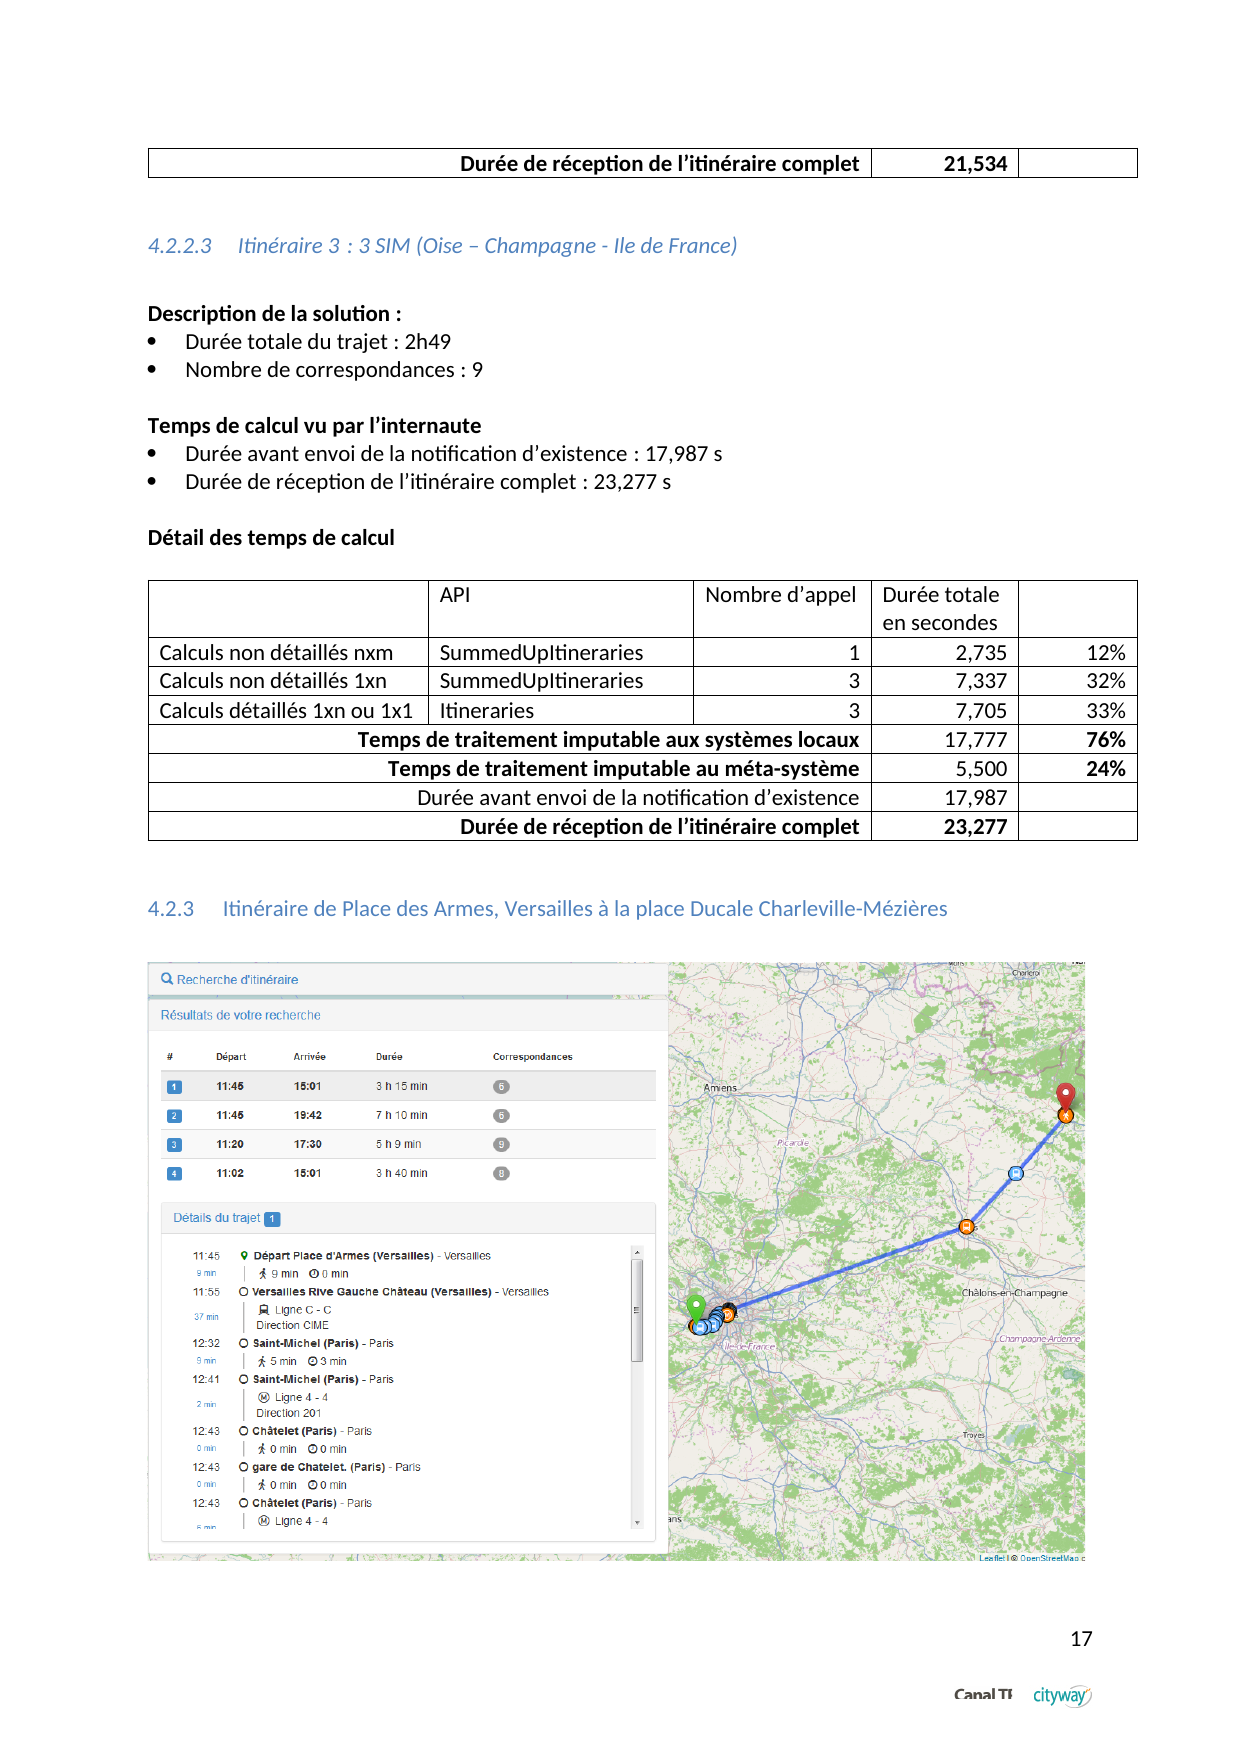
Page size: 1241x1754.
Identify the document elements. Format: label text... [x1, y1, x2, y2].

table_cell 3 [694, 667, 871, 695]
table_cell 7,705 [872, 696, 1018, 724]
table_header [149, 581, 428, 637]
list Durée de réception de l’itinéraire complet : 23,277 s [148, 467, 1093, 495]
table_cell 12% [1019, 638, 1137, 666]
subtitle Itinéraire 3 : 3 SIM (Oise – Champagne - Ile de France) [148, 231, 1093, 259]
text Détail des temps de calcul [148, 523, 1093, 551]
table_cell Durée de réception de l’itinéraire complet [149, 812, 871, 840]
text Temps de calcul vu par l’internaute [148, 411, 1093, 439]
table_cell 76% [1019, 725, 1137, 753]
picture [147, 962, 1085, 1561]
table_cell [1019, 812, 1137, 840]
table_header Nombre d’appel [694, 581, 871, 637]
table_header Durée totale en secondes [872, 581, 1018, 637]
table_cell 32% [1019, 667, 1137, 695]
text Description de la solution : [148, 299, 1093, 327]
table_header API [429, 581, 693, 637]
table_header [1019, 581, 1137, 637]
table_cell Temps de traitement imputable aux systèmes locaux [149, 725, 871, 753]
table_cell 5,500 [872, 754, 1018, 782]
table_cell [1019, 149, 1137, 177]
table_cell Durée avant envoi de la notification d’existence [149, 783, 871, 811]
table_cell 23,277 [872, 812, 1018, 840]
table_cell 21,534 [872, 149, 1018, 177]
table_cell 7,337 [872, 667, 1018, 695]
table_cell 1 [694, 638, 871, 666]
list Durée avant envoi de la notification d’existence : 17,987 s [148, 439, 1093, 467]
subtitle Itinéraire de Place des Armes, Versailles à la place Ducale Charleville-Mézières [148, 894, 1093, 922]
table_cell 33% [1019, 696, 1137, 724]
table_cell Calculs non détaillés nxm [149, 638, 428, 666]
table_cell [1019, 783, 1137, 811]
list Nombre de correspondances : 9 [148, 355, 1093, 383]
table_cell SummedUpItineraries [429, 667, 693, 695]
table_cell Calculs détaillés 1xn ou 1x1 [149, 696, 428, 724]
picture [953, 1686, 1013, 1699]
table_cell SummedUpItineraries [429, 638, 693, 666]
table_cell Durée de réception de l’itinéraire complet [149, 149, 871, 177]
table_cell 2,735 [872, 638, 1018, 666]
table_cell 17,987 [872, 783, 1018, 811]
list Durée totale du trajet : 2h49 [148, 327, 1093, 355]
table_cell 3 [694, 696, 871, 724]
table_cell 24% [1019, 754, 1137, 782]
table_cell Calculs non détaillés 1xn [149, 667, 428, 695]
table_cell Itineraries [429, 696, 693, 724]
table_cell Temps de traitement imputable au méta-système [149, 754, 871, 782]
table_cell 17,777 [872, 725, 1018, 753]
picture [1028, 1677, 1095, 1711]
